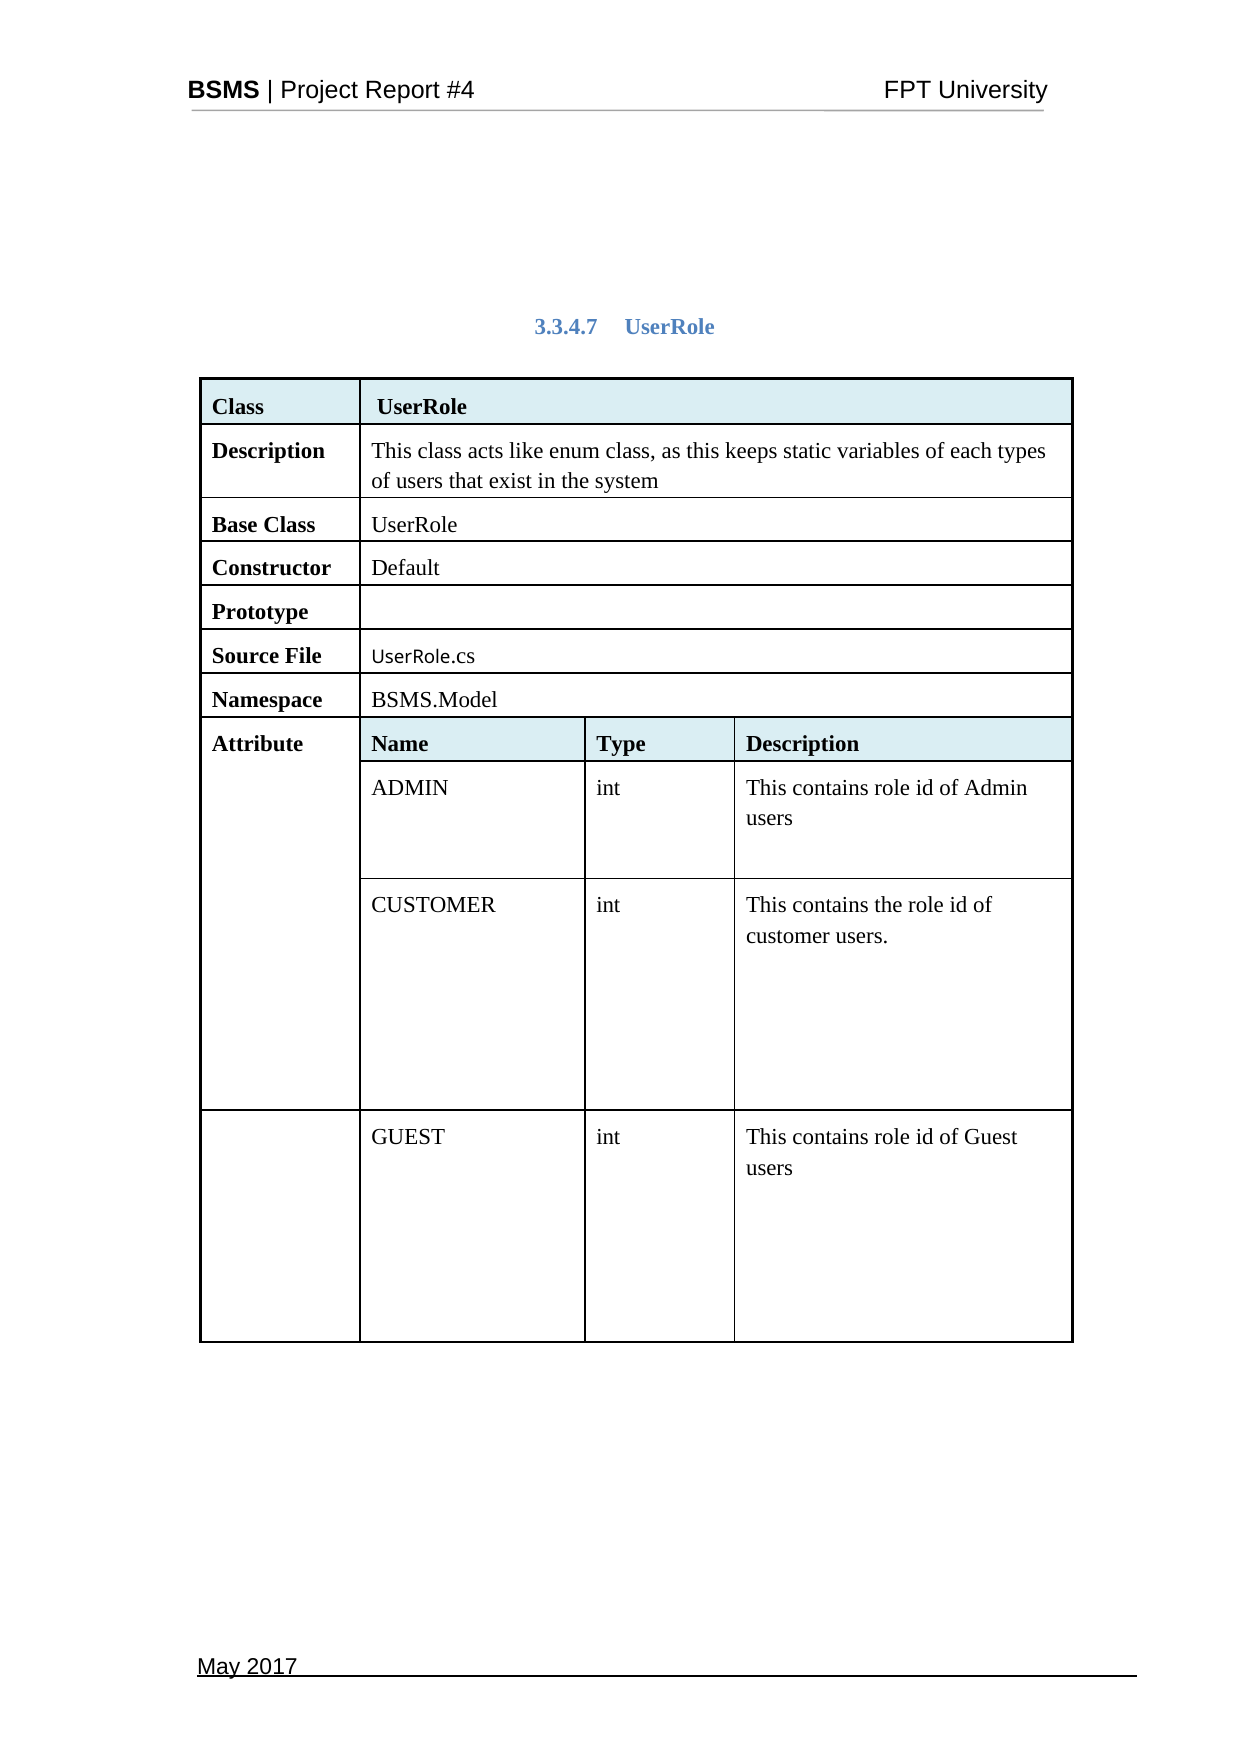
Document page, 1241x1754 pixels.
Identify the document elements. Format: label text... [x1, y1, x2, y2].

table_cell int [586, 762, 734, 877]
table_cell ADMIN [361, 762, 584, 877]
table_cell Description [735, 718, 1071, 760]
table_cell This contains role id of Guest users [735, 1111, 1071, 1341]
table_cell Type [586, 718, 734, 760]
subtitle UserRole [534, 313, 1053, 339]
table_cell Default [361, 542, 1071, 584]
table_cell Attribute [202, 718, 359, 1109]
table_cell Constructor [202, 542, 359, 584]
table_cell UserRole.cs [361, 630, 1071, 672]
table_cell int [586, 879, 734, 1109]
table_cell [361, 586, 1071, 628]
table_cell Description [202, 425, 359, 497]
table_cell This contains the role id of customer users. [735, 879, 1071, 1109]
table_header Class [202, 380, 359, 423]
table_cell CUSTOMER [361, 879, 584, 1109]
table_cell This contains role id of Admin users [735, 762, 1071, 877]
table_cell This class acts like enum class, as this keeps static variables of each types of users that exist in the system [361, 425, 1071, 497]
table_cell Source File [202, 630, 359, 672]
table_cell Name [361, 718, 584, 760]
table_cell Prototype [202, 586, 359, 628]
table_cell [202, 1111, 359, 1341]
table_cell GUEST [361, 1111, 584, 1341]
table_cell BSMS.Model [361, 674, 1071, 716]
table_cell Namespace [202, 674, 359, 716]
table_cell UserRole [361, 498, 1071, 540]
table_cell Base Class [202, 498, 359, 540]
table_cell int [586, 1111, 734, 1341]
table_header UserRole [361, 380, 1071, 423]
